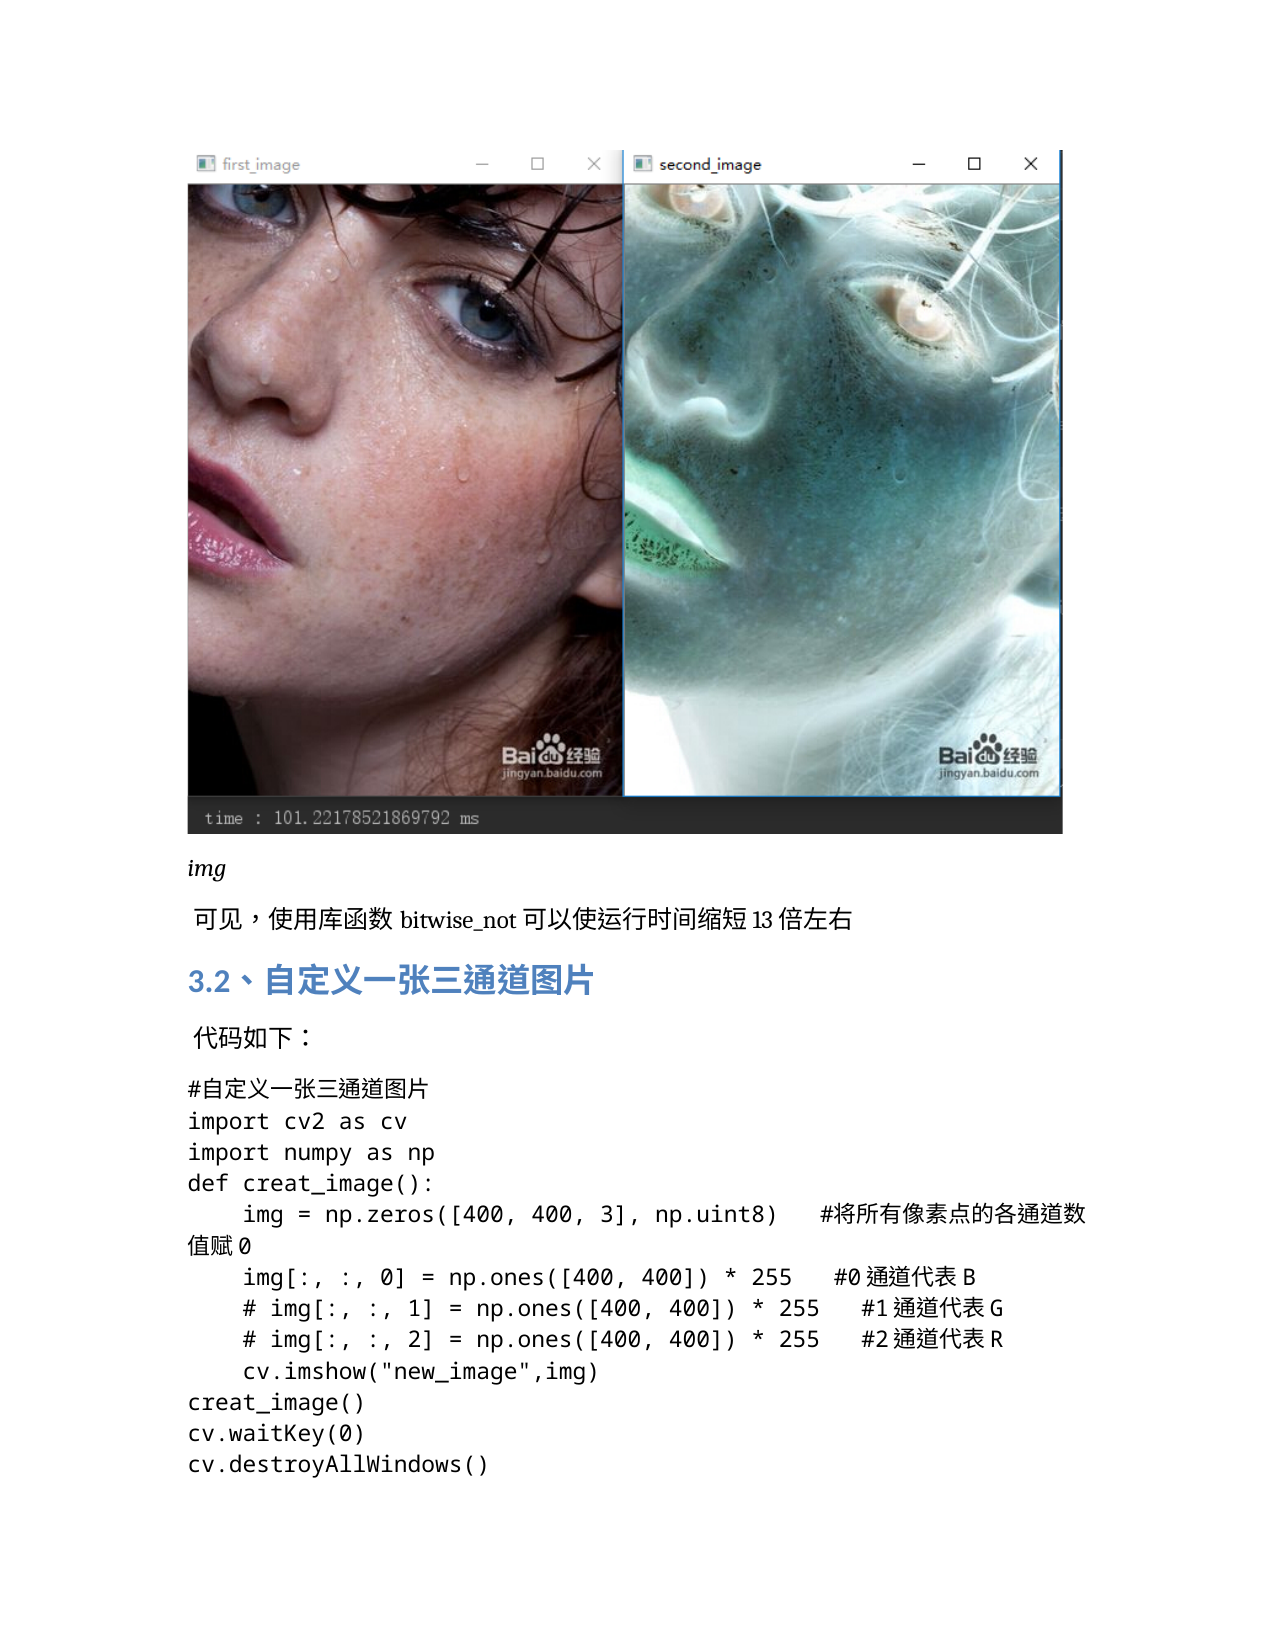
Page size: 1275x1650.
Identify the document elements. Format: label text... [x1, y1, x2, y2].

picture [187, 150, 1063, 834]
text img [187, 854, 1087, 883]
subtitle 3.2、自定义一张三通道图片 [187, 956, 1087, 1002]
text ​ 代码如下： [187, 1021, 1087, 1055]
text ​ 可见，使用库函数 bitwise_not 可以使运行时间缩短13倍左右 [187, 902, 1087, 936]
text #自定义一张三通道图片 import cv2 as cv import numpy as np def creat_image(): img = np.zeros([400, 400, 3], np.uint8) #将所有像素点的各通道数值赋0 img[:, :, 0] = np.ones([400, 400]) * 255 #0通道代表B # img[:, :, 1] = np.ones([400, 400]) * 255 #1通道代表G # img[:, :, 2] = np.ones([400, 400]) * 255 #2通道代表R cv.imshow("new_image",img) creat_image() cv.waitKey(0) cv.destroyAllWindows() [187, 1073, 1087, 1480]
